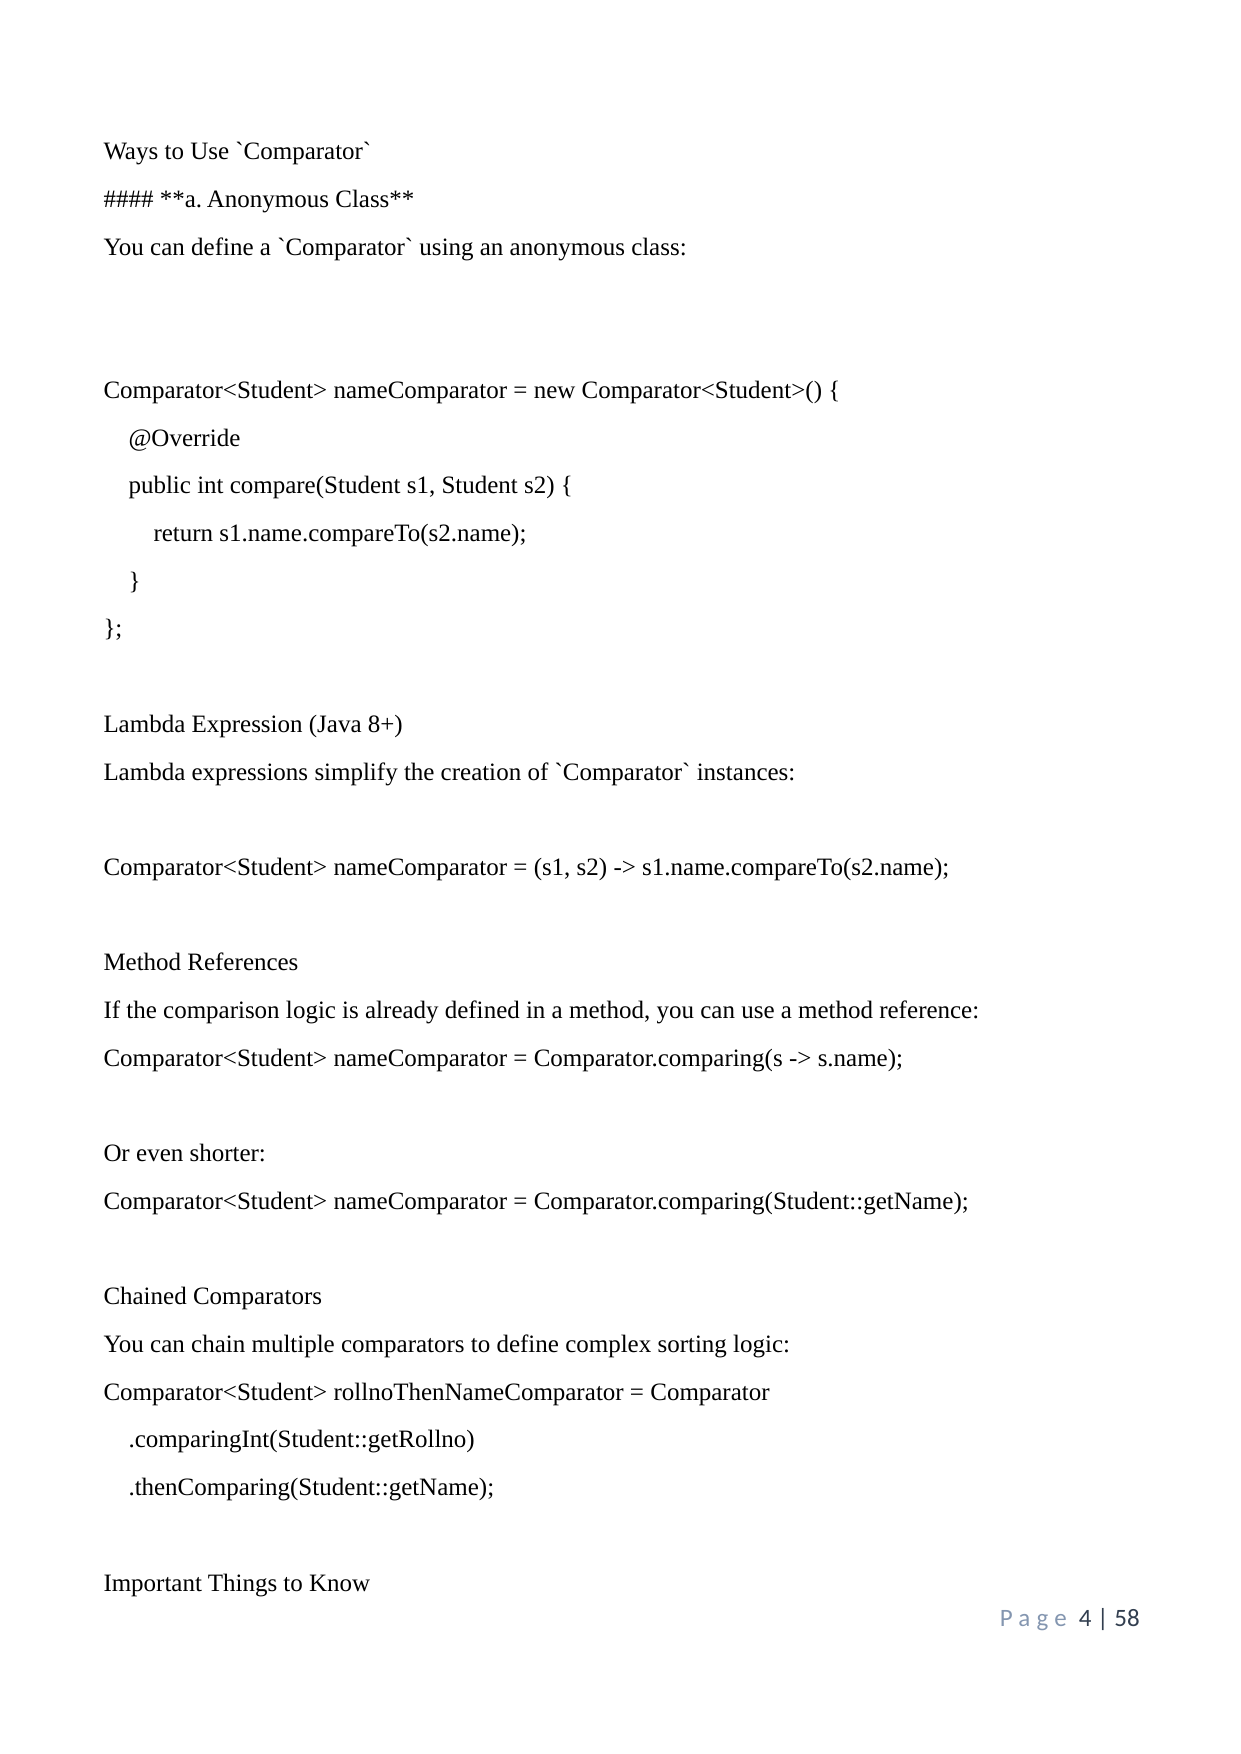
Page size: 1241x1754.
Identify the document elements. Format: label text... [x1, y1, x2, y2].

text .thenComparing(Student::getName); [103, 1472, 1166, 1501]
text Lambda Expression (Java 8+) [103, 709, 1166, 738]
text Comparator<Student> nameComparator = Comparator.comparing(Student::getName); [103, 1186, 1166, 1215]
text Comparator<Student> rollnoThenNameComparator = Comparator [103, 1377, 1166, 1406]
text public int compare(Student s1, Student s2) { [103, 470, 1166, 499]
text }; [103, 613, 1166, 642]
text Or even shorter: [103, 1138, 1166, 1167]
text Ways to Use `Comparator` [103, 136, 1166, 165]
text You can chain multiple comparators to define complex sorting logic: [103, 1329, 1166, 1358]
text #### **a. Anonymous Class** [103, 184, 1166, 213]
text } [103, 566, 1166, 594]
text .comparingInt(Student::getRollno) [103, 1424, 1166, 1453]
text @Override [103, 423, 1166, 451]
text Comparator<Student> nameComparator = Comparator.comparing(s -> s.name); [103, 1043, 1166, 1072]
text Comparator<Student> nameComparator = (s1, s2) -> s1.name.compareTo(s2.name); [103, 852, 1166, 881]
text Lambda expressions simplify the creation of `Comparator` instances: [103, 757, 1166, 785]
text If the comparison logic is already defined in a method, you can use a method reference: [103, 995, 1166, 1024]
text Chained Comparators [103, 1281, 1166, 1310]
text Method References [103, 947, 1166, 976]
text Comparator<Student> nameComparator = new Comparator<Student>() { [103, 375, 1166, 404]
text Important Things to Know [103, 1568, 1166, 1596]
text You can define a `Comparator` using an anonymous class: [103, 232, 1166, 261]
text return s1.name.compareTo(s2.name); [103, 518, 1166, 547]
